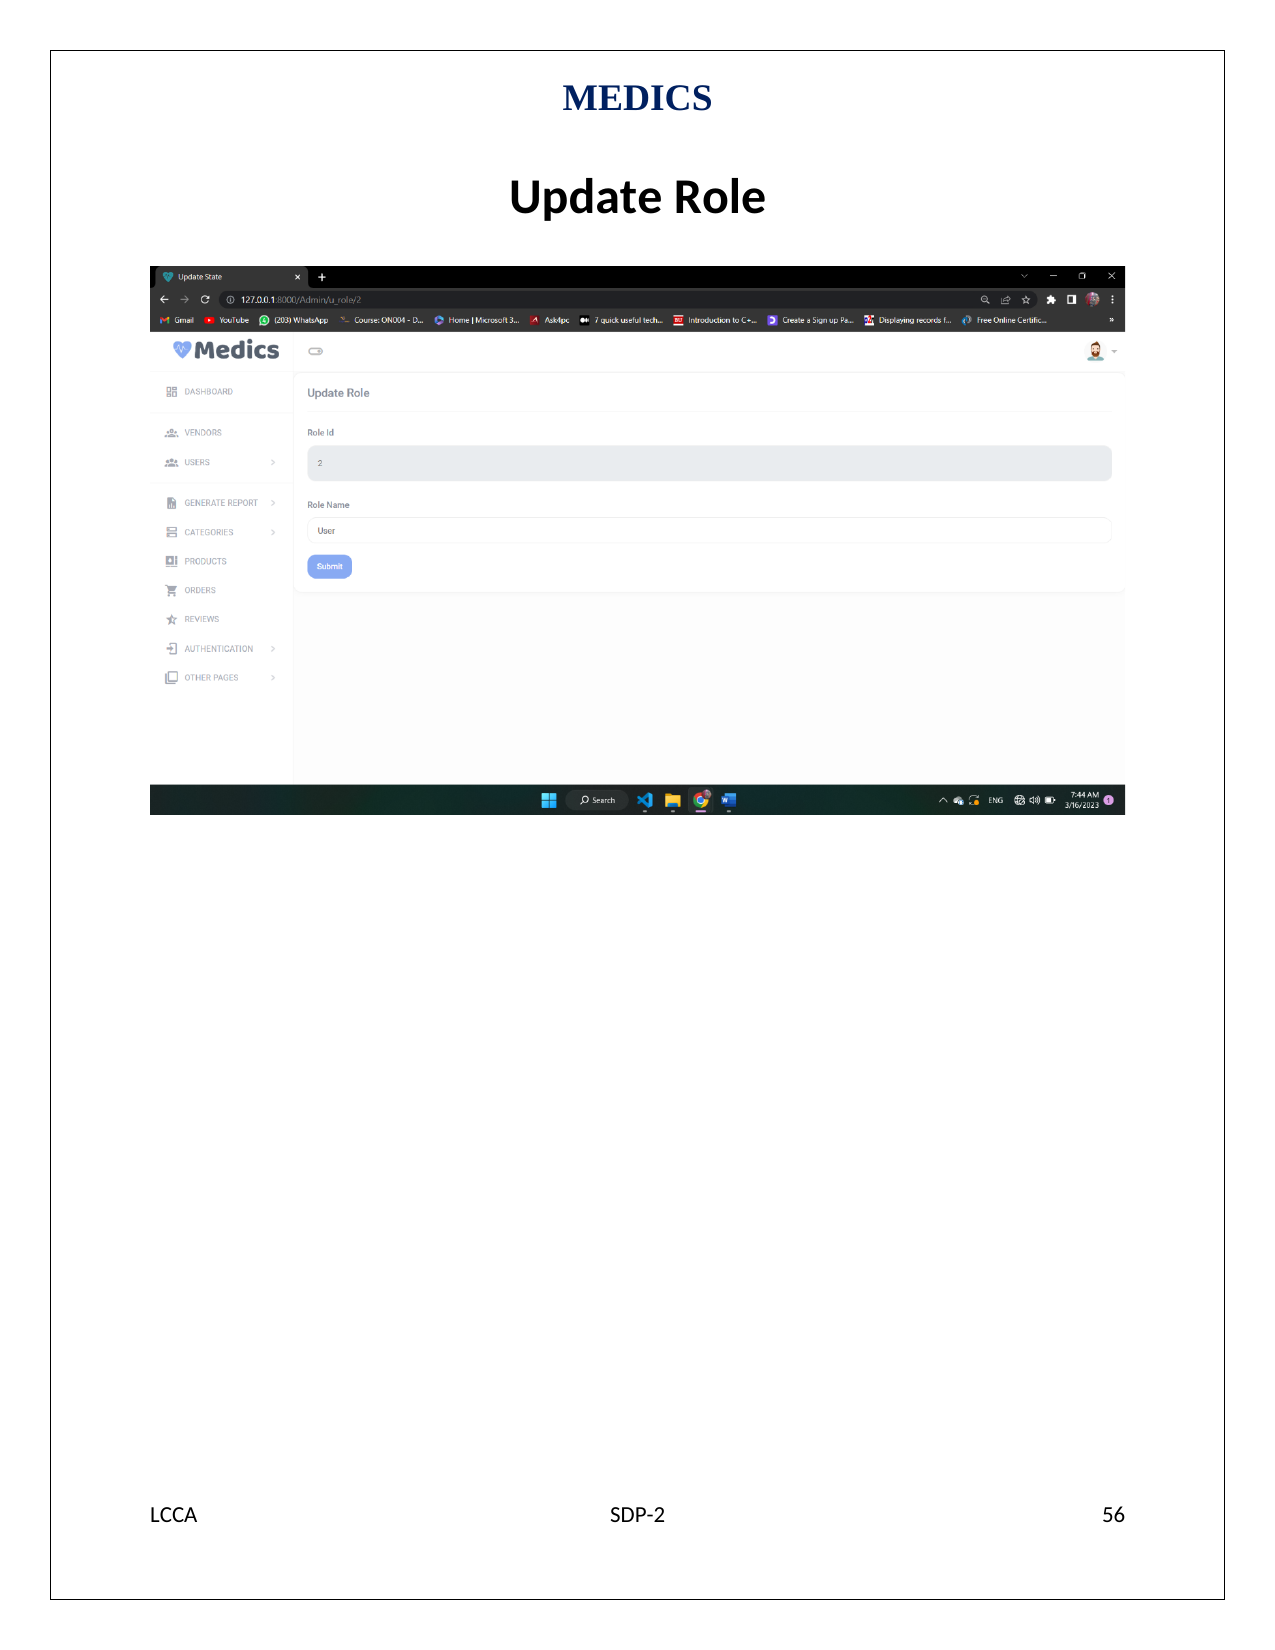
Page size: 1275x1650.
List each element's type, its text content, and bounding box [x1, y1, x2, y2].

picture [150, 266, 1125, 815]
text Update Role [150, 165, 1125, 226]
